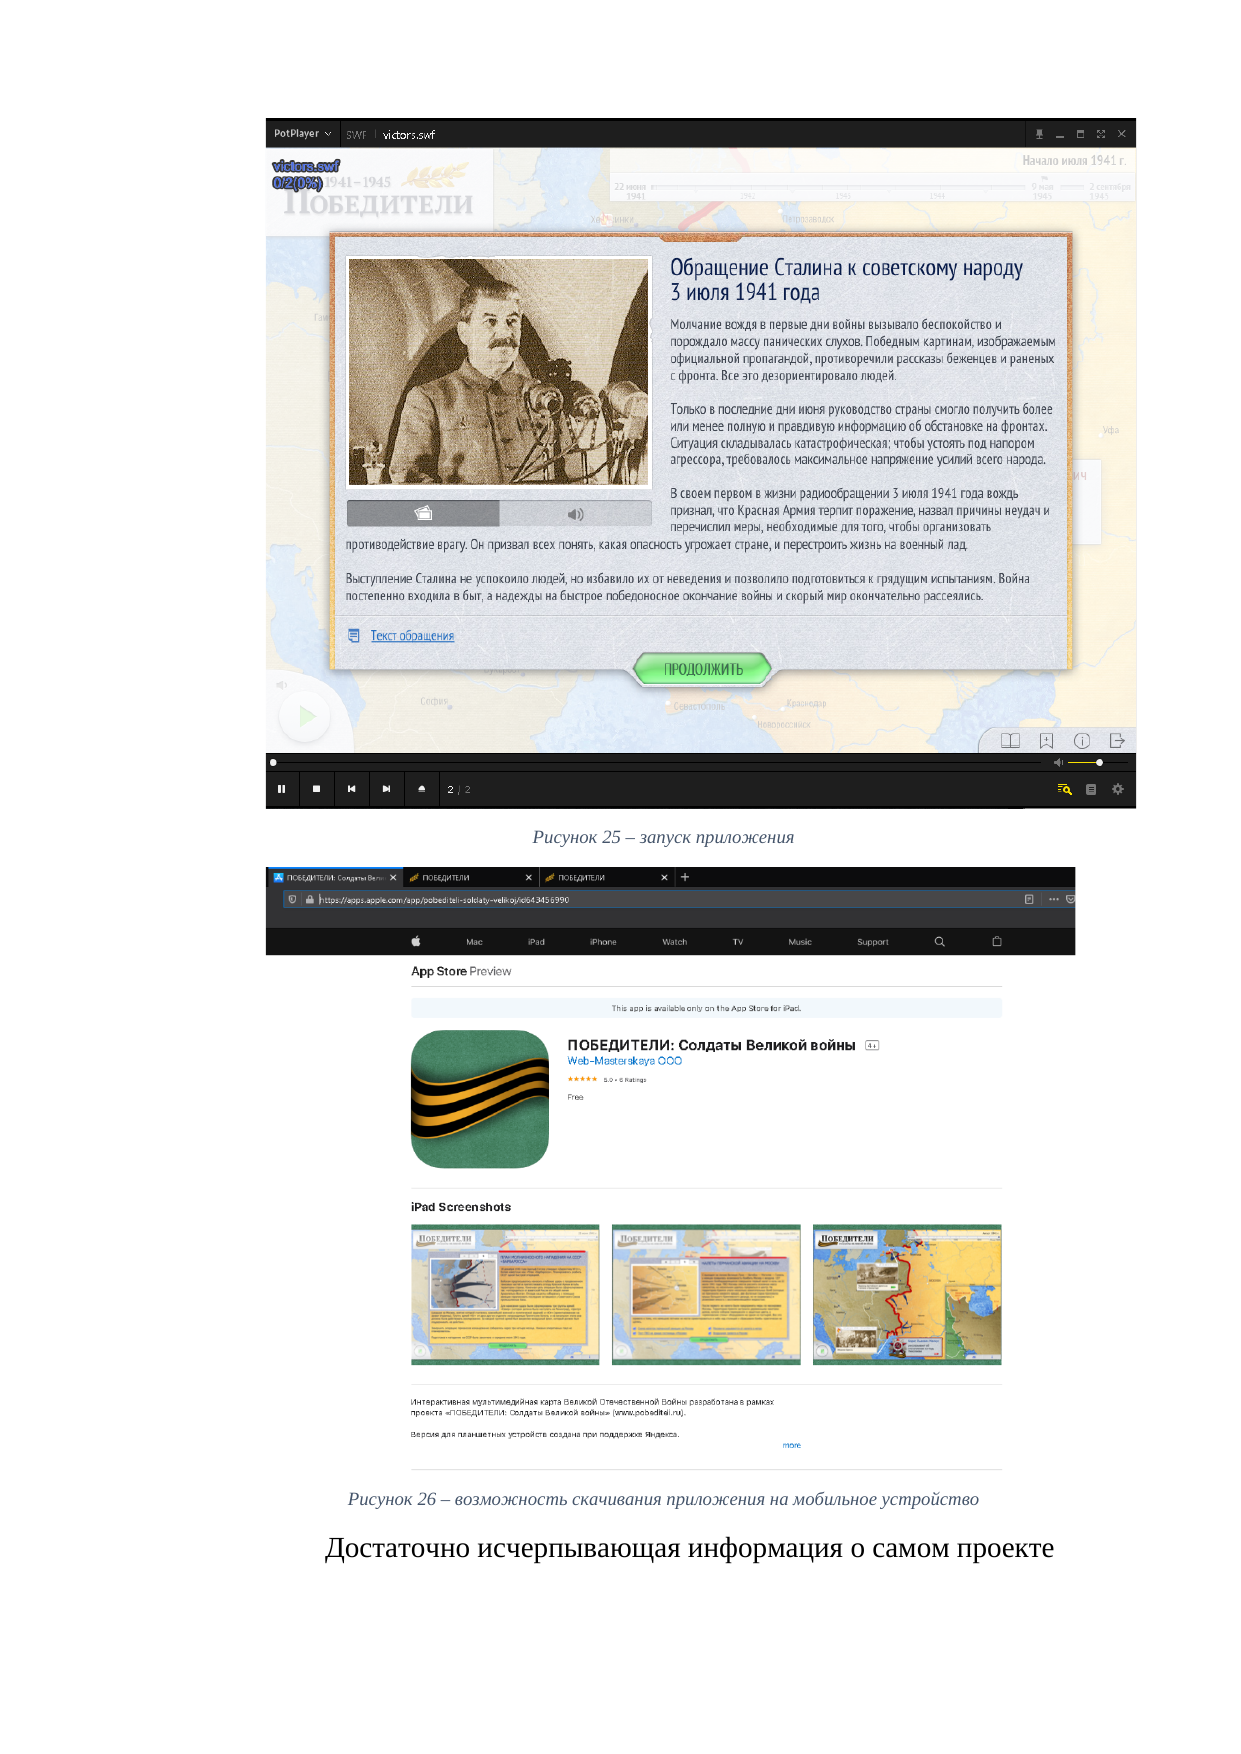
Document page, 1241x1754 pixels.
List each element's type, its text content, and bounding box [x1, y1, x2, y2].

list Достаточно исчерпывающая информация о самом проекте [266, 1530, 1152, 1564]
picture [265, 867, 1076, 1471]
picture [265, 118, 1137, 809]
